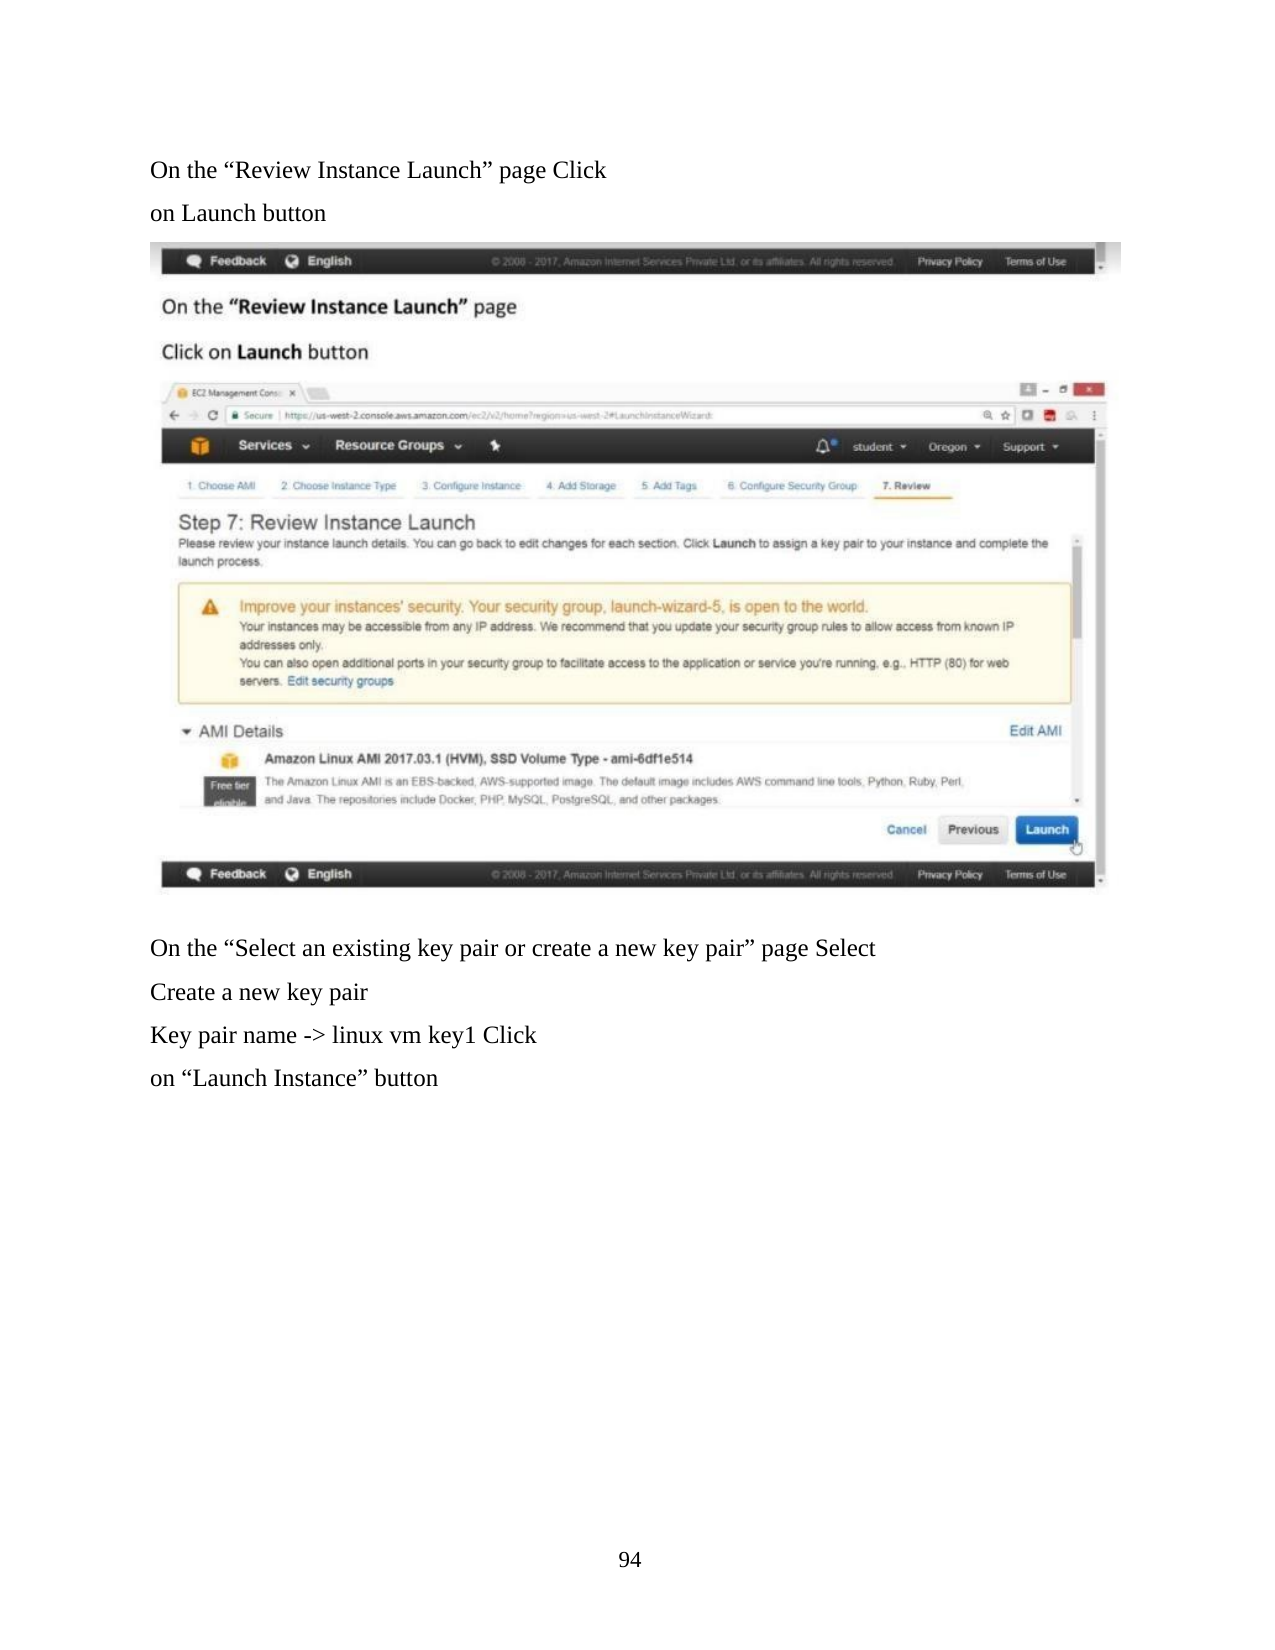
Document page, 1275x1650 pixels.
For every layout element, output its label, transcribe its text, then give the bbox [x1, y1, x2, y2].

text On the “Select an existing key pair or create a new key pair” page Select Create a new key pair [150, 933, 939, 1005]
text Key pair name -> linux vm key1 Click on “Launch Instance” button [150, 1020, 558, 1092]
text On the “Review Instance Launch” page Click on Launch button [150, 155, 617, 227]
picture [150, 242, 1121, 895]
